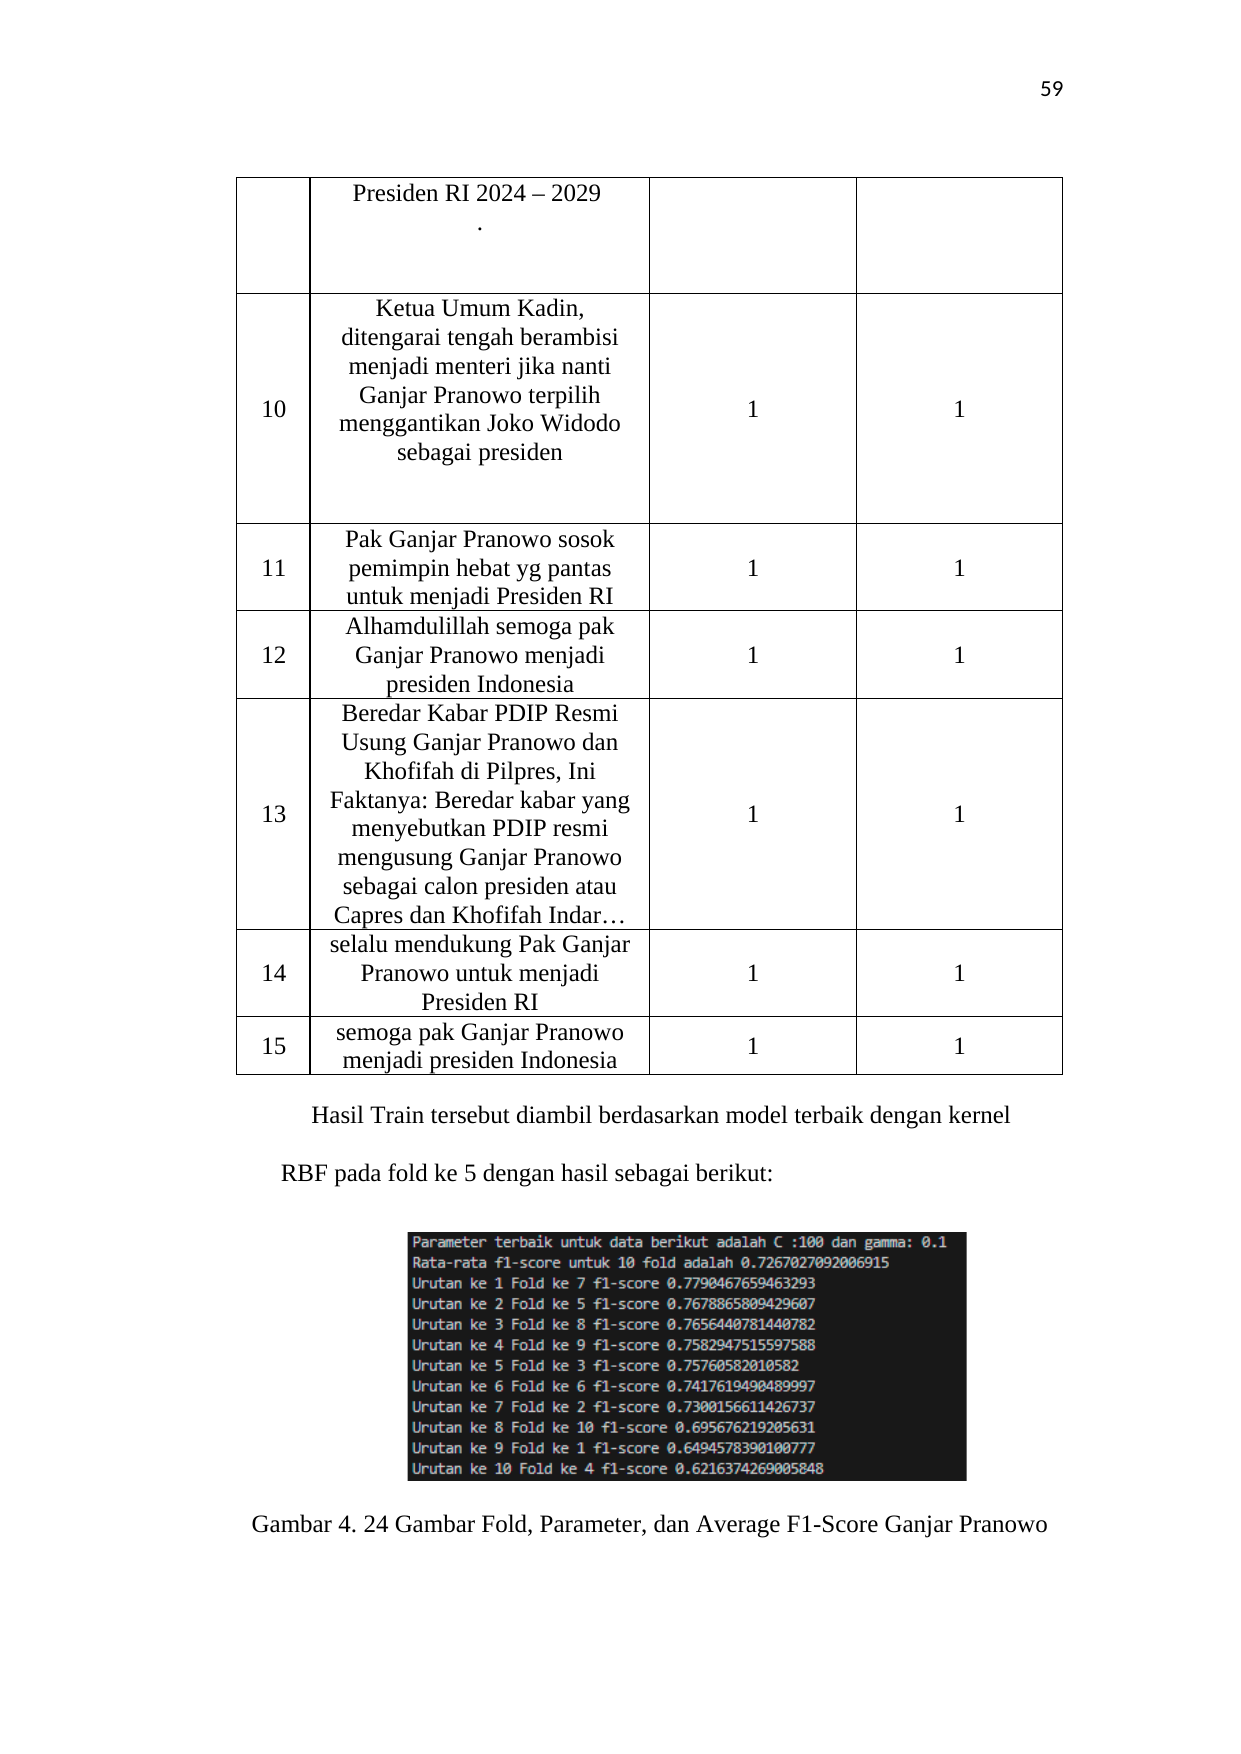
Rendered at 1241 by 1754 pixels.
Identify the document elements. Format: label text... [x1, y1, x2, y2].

table_cell semoga pak Ganjar Pranowo menjadi presiden Indonesia [311, 1017, 649, 1074]
table_cell 13 [237, 699, 309, 928]
table_cell 1 [857, 524, 1062, 610]
table_cell 1 [650, 524, 856, 610]
picture [407, 1232, 967, 1481]
table_cell 1 [650, 1017, 856, 1074]
text Hasil Train tersebut diambil berdasarkan model terbaik dengan kernel RBF pada fold ke 5 dengan hasil sebagai berikut: [281, 1100, 1063, 1187]
table_cell 1 [857, 611, 1062, 697]
table_cell 11 [237, 524, 309, 610]
table_cell selalu mendukung Pak Ganjar Pranowo untuk menjadi Presiden RI [311, 930, 649, 1016]
table_cell Pak Ganjar Pranowo sosok pemimpin hebat yg pantas untuk menjadi Presiden RI [311, 524, 649, 610]
table_cell 1 [857, 178, 1062, 292]
table_cell 1 [857, 930, 1062, 1016]
table_cell 1 [650, 699, 856, 928]
table_cell 12 [237, 611, 309, 697]
table_cell 1 [857, 1017, 1062, 1074]
table_cell 1 [857, 699, 1062, 928]
table_cell Beredar Kabar PDIP Resmi Usung Ganjar Pranowo dan Khofifah di Pilpres, Ini Faktanya: Beredar kabar yang menyebutkan PDIP resmi mengusung Ganjar Pranowo sebagai calon presiden atau Capres dan Khofifah Indar… [311, 699, 649, 928]
table_cell 1 [650, 294, 856, 523]
table_cell 1 [650, 611, 856, 697]
table_cell 1 [857, 294, 1062, 523]
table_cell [311, 178, 649, 292]
table_cell Alhamdulillah semoga pak Ganjar Pranowo menjadi presiden Indonesia [311, 611, 649, 697]
table_cell 1 [650, 178, 856, 292]
table_cell 9 [237, 178, 309, 292]
table_cell 14 [237, 930, 309, 1016]
table_cell Ketua Umum Kadin, ditengarai tengah berambisi menjadi menteri jika nanti Ganjar Pranowo terpilih menggantikan Joko Widodo sebagai presiden [311, 294, 649, 523]
table_cell 1 [650, 930, 856, 1016]
text Gambar 4. 24 Gambar Fold, Parameter, dan Average F1-Score Ganjar Pranowo [236, 1509, 1063, 1537]
table_cell 15 [237, 1017, 309, 1074]
table_cell 10 [237, 294, 309, 523]
